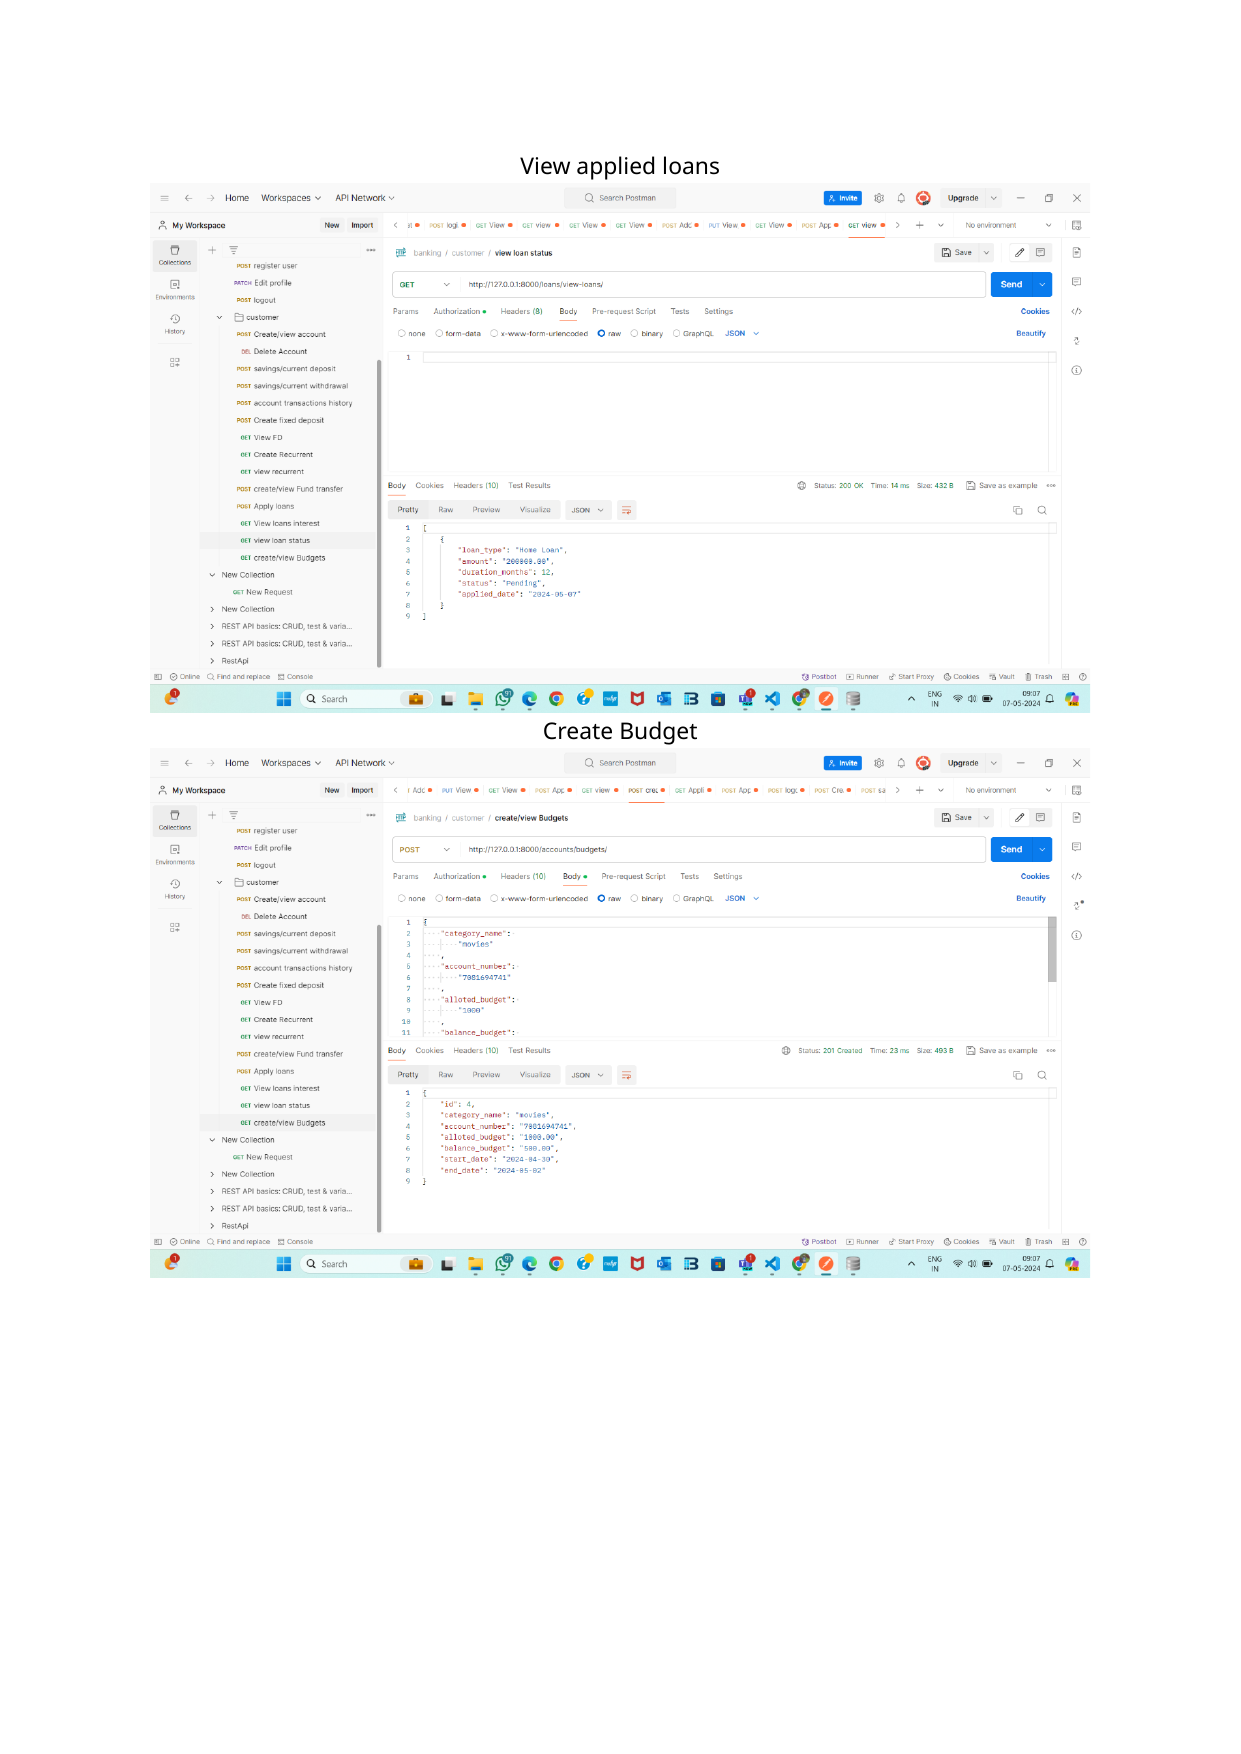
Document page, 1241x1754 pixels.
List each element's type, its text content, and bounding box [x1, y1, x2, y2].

picture [150, 183, 1091, 713]
text View applied loansCreate Budget [150, 713, 1090, 748]
picture [150, 748, 1091, 1278]
text View applied loansCreate Budget [150, 150, 1090, 183]
